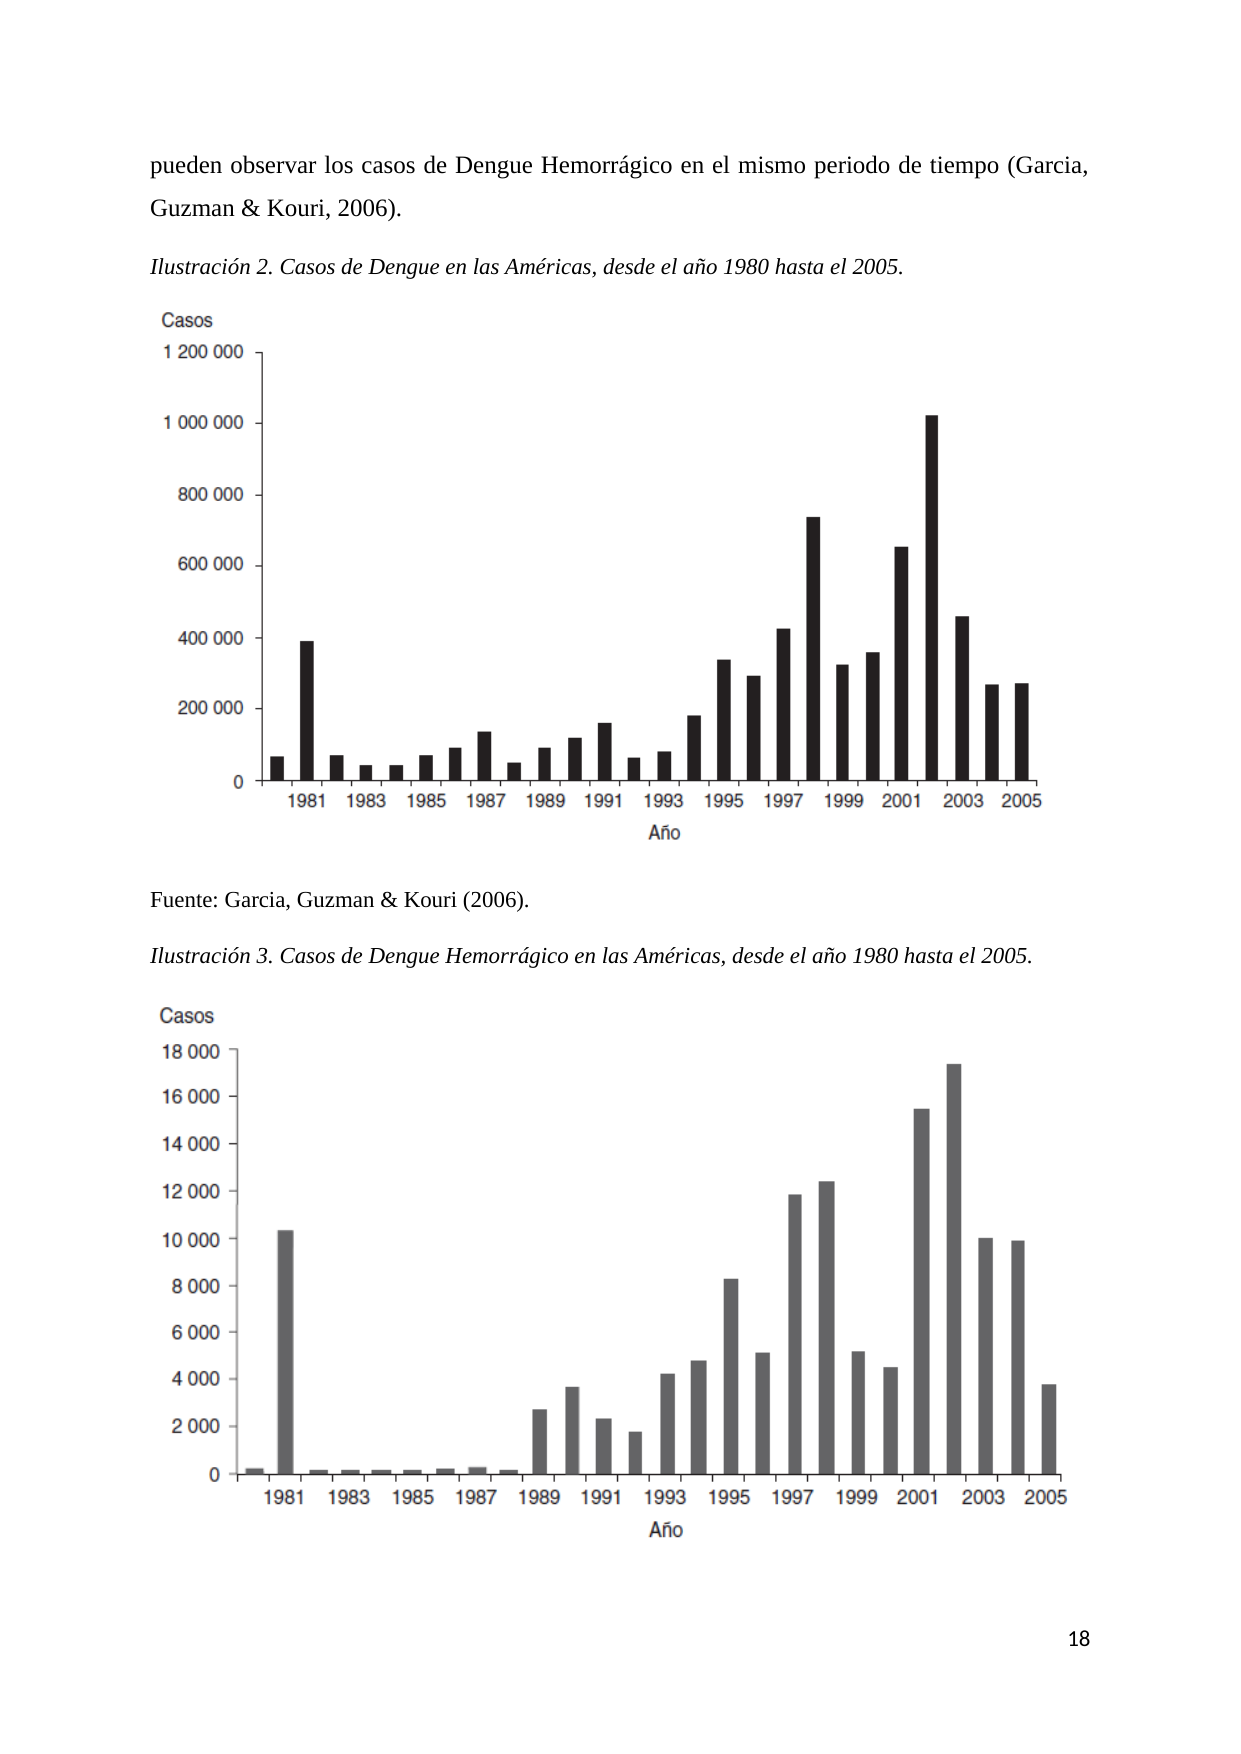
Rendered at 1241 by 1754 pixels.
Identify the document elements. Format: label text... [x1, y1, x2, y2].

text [150, 150, 1090, 222]
text Ilustración 3. Casos de Dengue Hemorrágico en las Américas, desde el año 1980 hasta el 2005. [150, 942, 1090, 968]
text Ilustración 2. Casos de Dengue en las Américas, desde el año 1980 hasta el 2005. [150, 253, 1090, 279]
text Fuente: Garcia, Guzman & Kouri (2006). [150, 886, 1090, 912]
